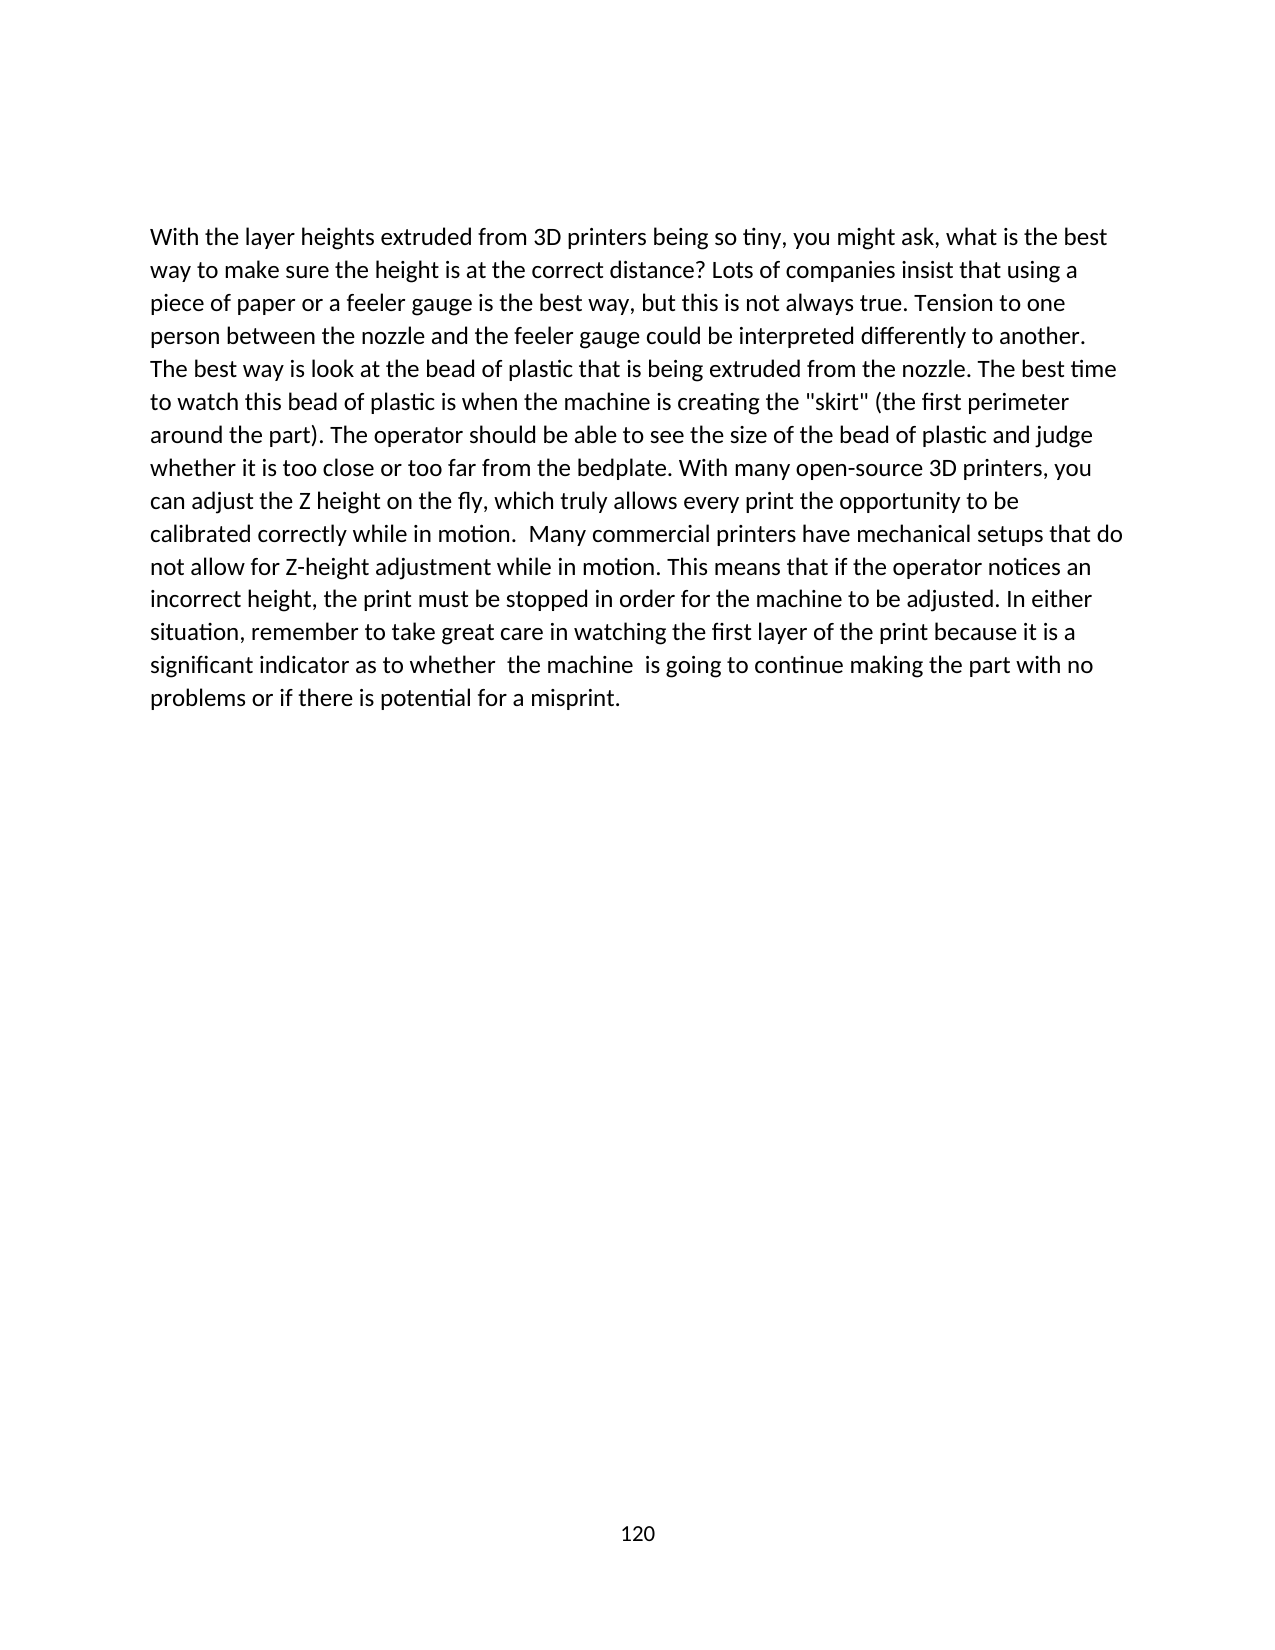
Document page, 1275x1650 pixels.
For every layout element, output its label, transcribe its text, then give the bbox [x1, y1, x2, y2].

text With the layer heights extruded from 3D printers being so tiny, you might ask, what is the best way to make sure the height is at the correct distance? Lots of companies insist that using a piece of paper or a feeler gauge is the best way, but this is not always true. Tension to one person between the nozzle and the feeler gauge could be interpreted differently to another. The best way is look at the bead of plastic that is being extruded from the nozzle. The best time to watch this bead of plastic is when the machine is creating the "skirt" (the first perimeter around the part). The operator should be able to see the size of the bead of plastic and judge whether it is too close or too far from the bedplate. With many open-source 3D printers, you can adjust the Z height on the fly, which truly allows every print the opportunity to be calibrated correctly while in motion. Many commercial printers have mechanical setups that do not allow for Z-height adjustment while in motion. This means that if the operator notices an incorrect height, the print must be stopped in order for the machine to be adjusted. In either situation, remember to take great care in watching the first layer of the print because it is a significant indicator as to whether the machine is going to continue making the part with no problems or if there is potential for a misprint. [150, 222, 1125, 713]
